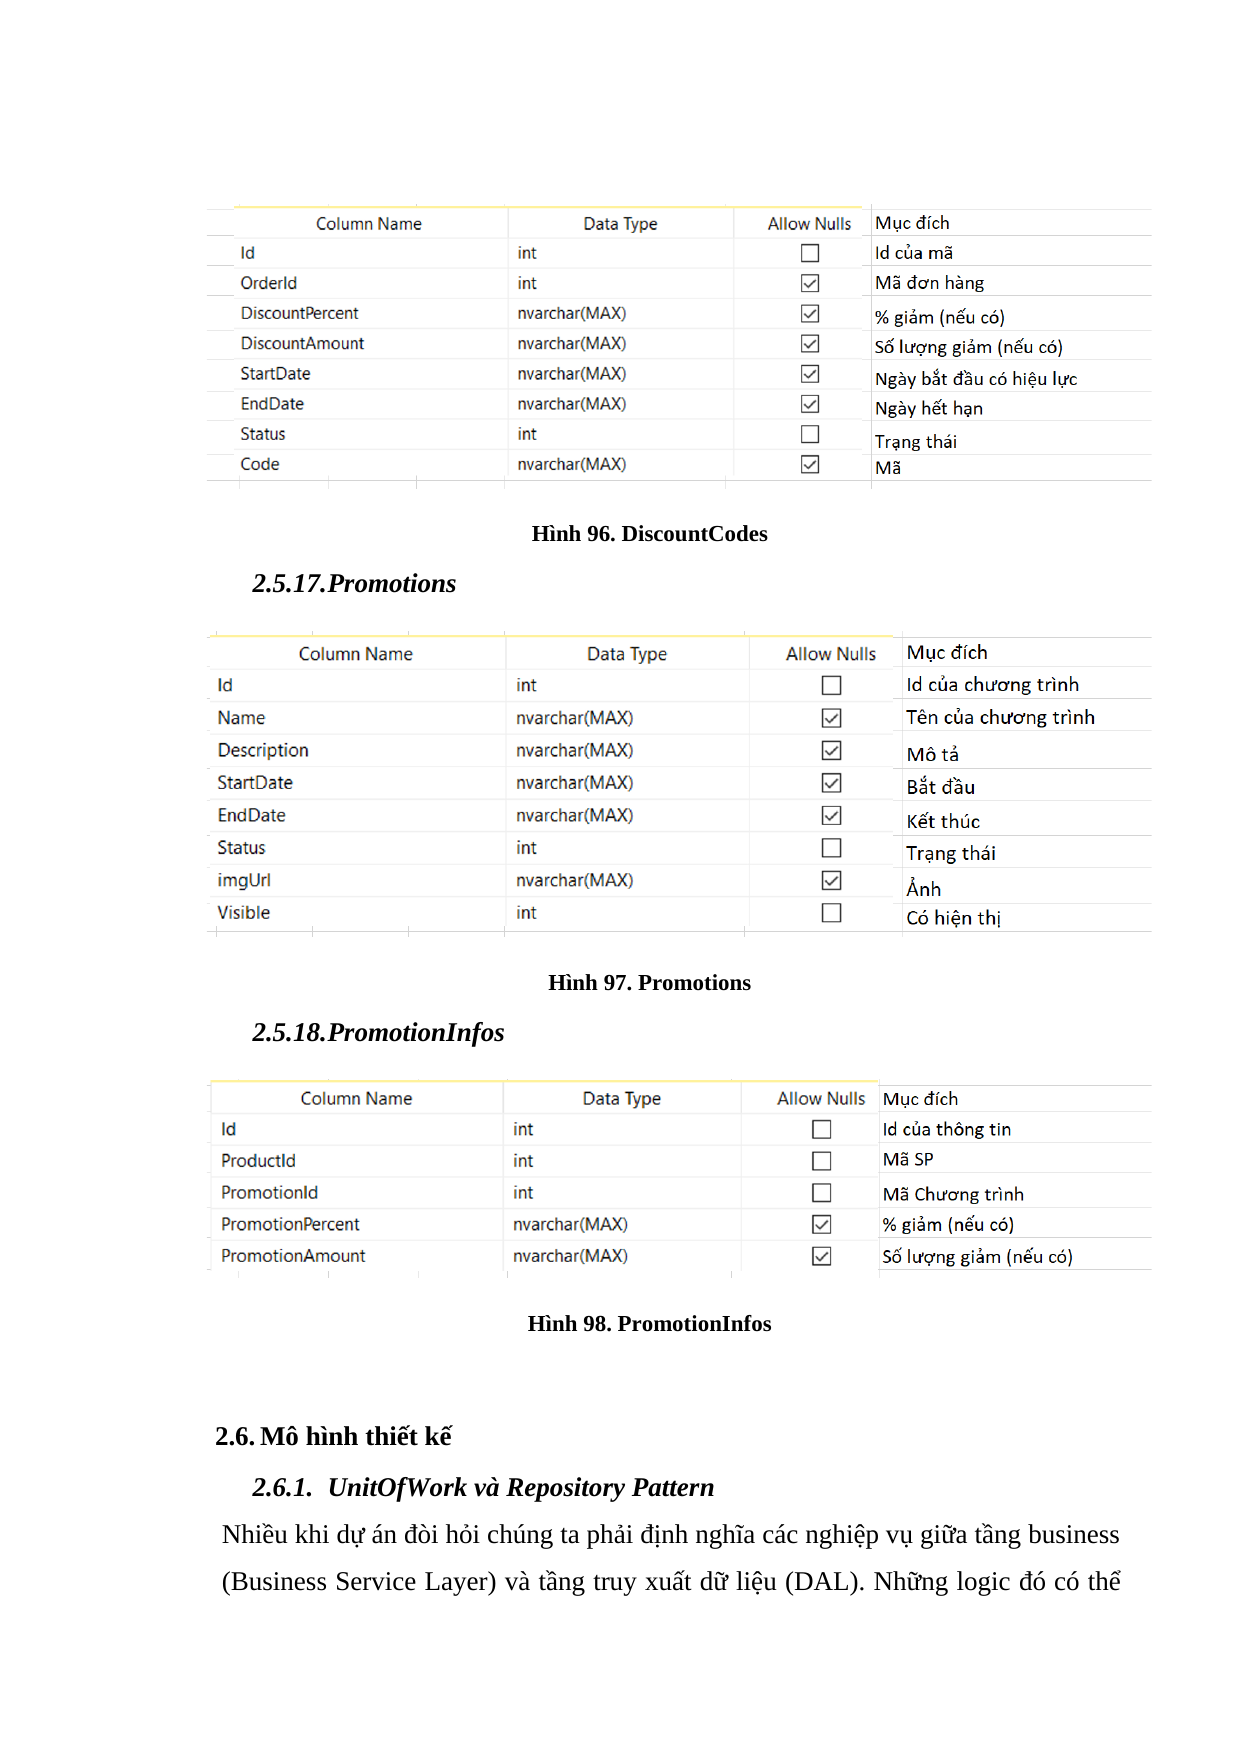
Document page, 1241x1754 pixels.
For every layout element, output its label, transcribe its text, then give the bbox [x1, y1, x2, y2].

picture [206, 631, 1152, 937]
list Promotions [252, 568, 1122, 599]
picture [206, 204, 1152, 489]
list PromotionInfos [252, 1016, 1122, 1047]
text Hình 98. PromotionInfos [177, 1310, 1122, 1336]
subtitle Mô hình thiết kế [215, 1421, 1122, 1452]
text Hình 97. Promotions [177, 969, 1122, 995]
subtitle UnitOfWork và Repository Pattern [252, 1471, 1122, 1502]
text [222, 1518, 1122, 1596]
text Hình 96. DiscountCodes [177, 520, 1122, 547]
picture [206, 1079, 1152, 1278]
